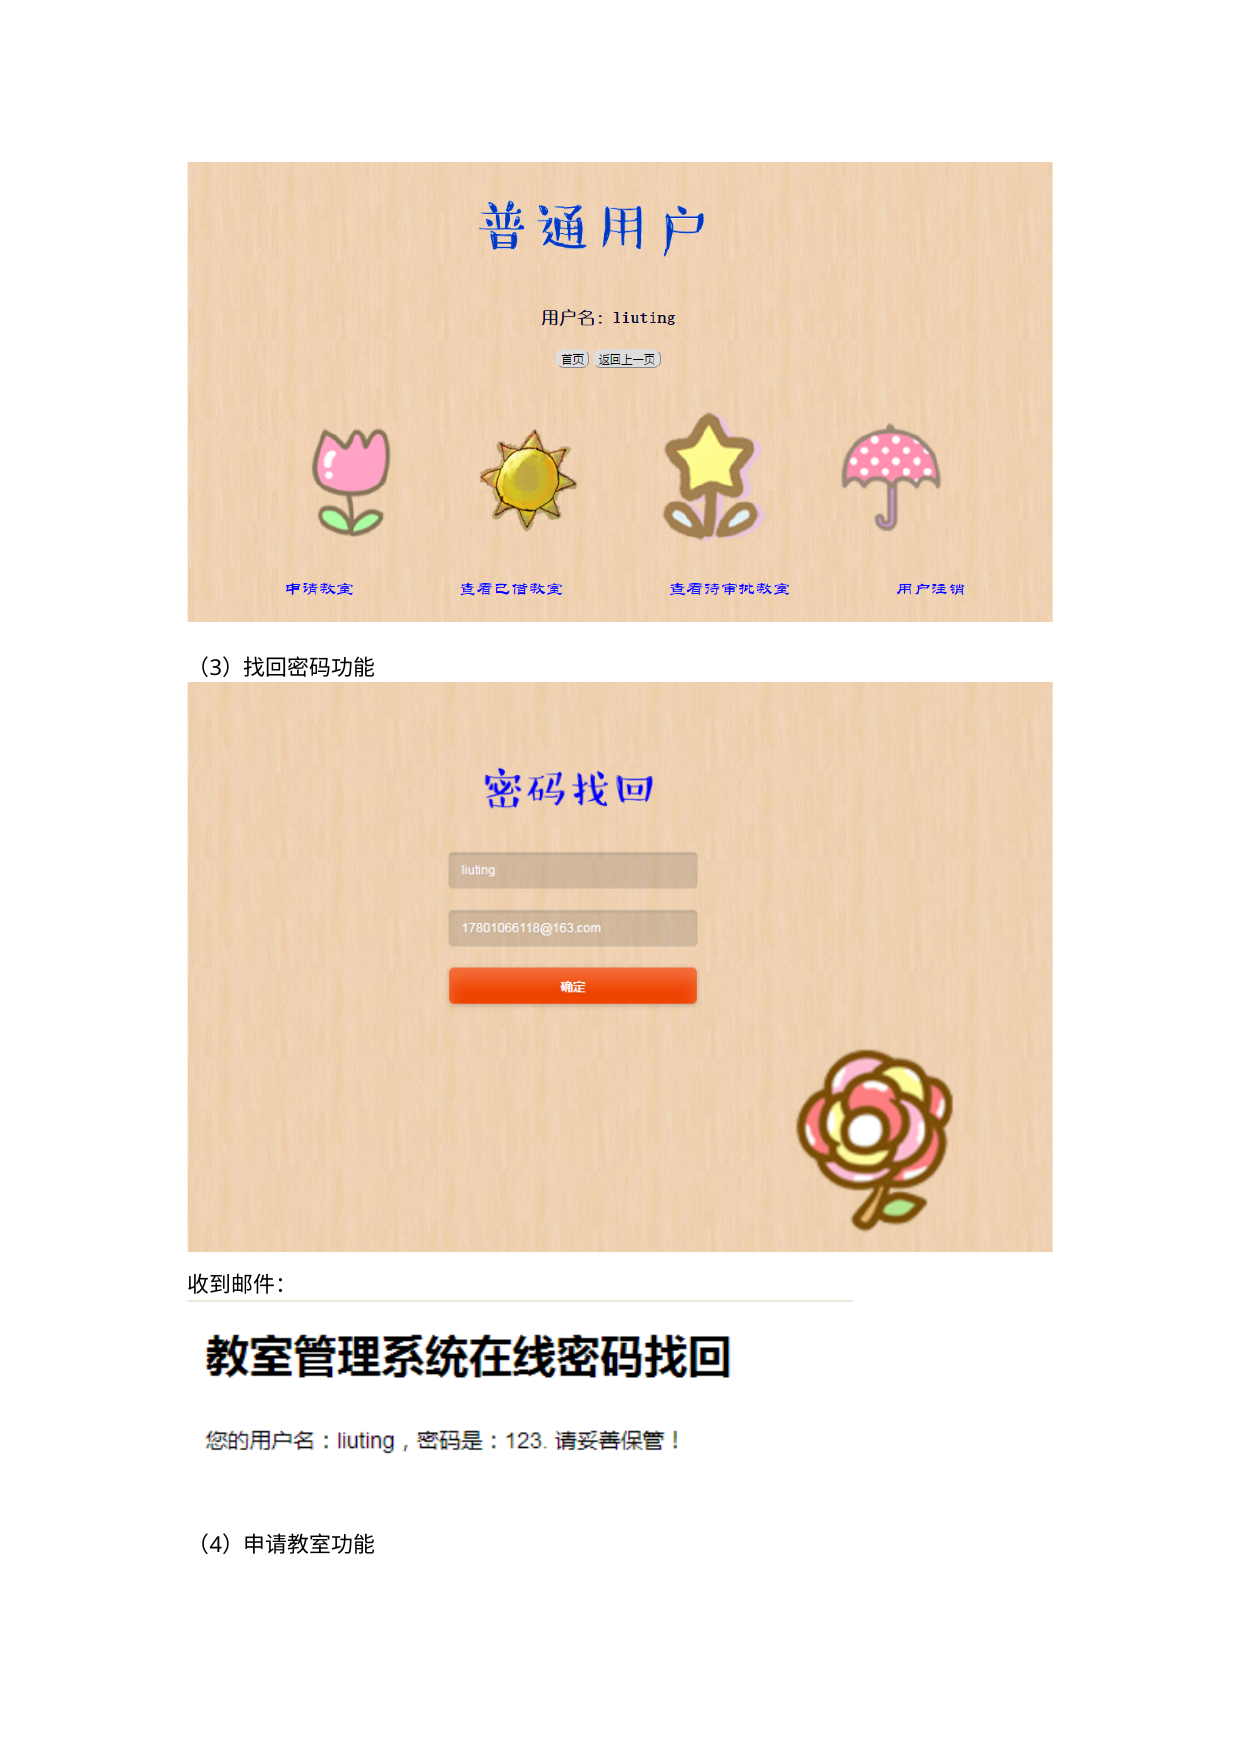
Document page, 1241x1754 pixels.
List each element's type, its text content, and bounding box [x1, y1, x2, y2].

text （4）申请教室功能 [187, 1527, 1053, 1559]
picture [187, 682, 1053, 1252]
picture [187, 1299, 854, 1491]
text 收到邮件： [187, 1267, 1053, 1299]
picture [187, 162, 1053, 622]
text （3）找回密码功能 [187, 649, 1053, 682]
